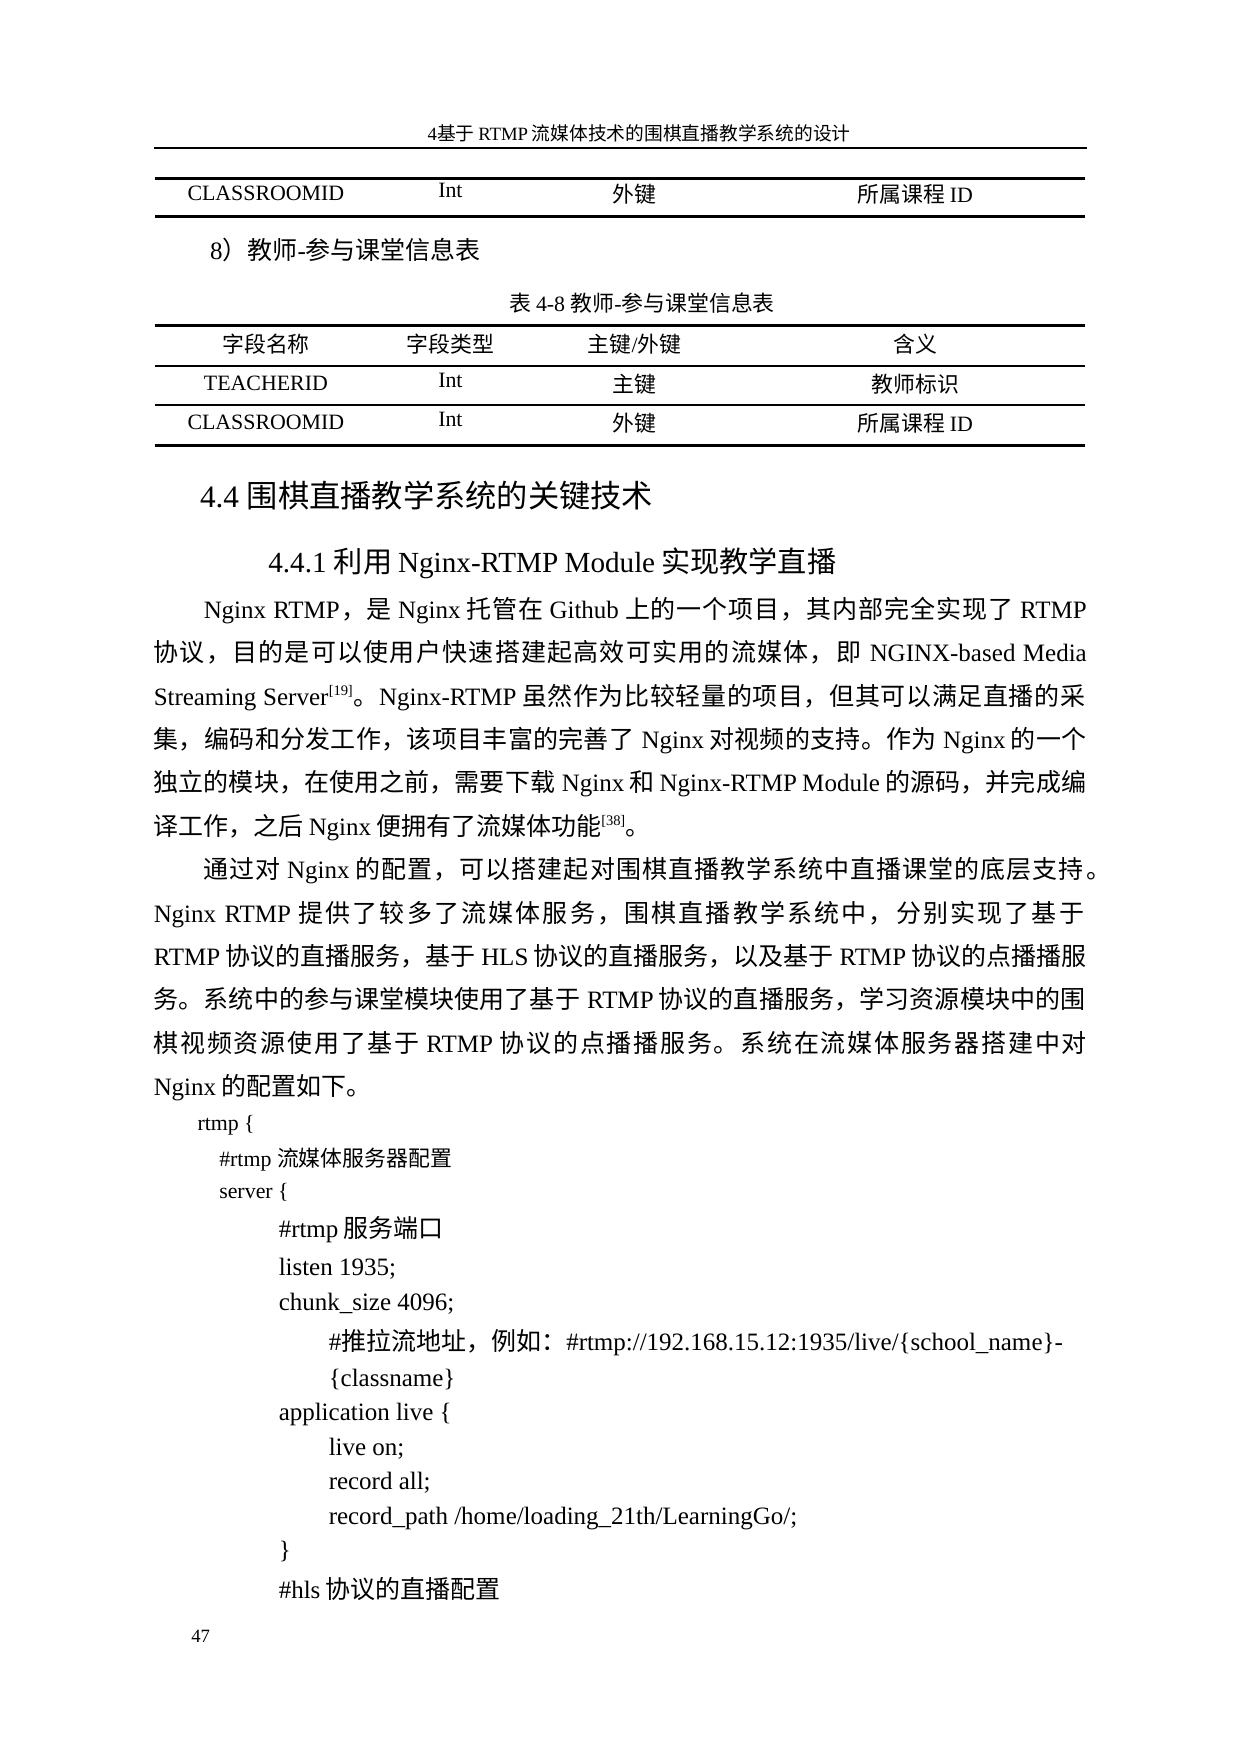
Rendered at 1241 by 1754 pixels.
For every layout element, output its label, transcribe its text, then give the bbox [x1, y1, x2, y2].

text Nginx RTMP，是Nginx托管在Github上的一个项目，其内部完全实现了RTMP协议，目的是可以使用户快速搭建起高效可实用的流媒体，即NGINX-based Media Streaming Server[19]。Nginx-RTMP虽然作为比较轻量的项目，但其可以满足直播的采集，编码和分发工作，该项目丰富的完善了Nginx对视频的支持。作为Nginx的一个独立的模块，在使用之前，需要下载Nginx和Nginx-RTMP Module的源码，并完成编译工作，之后Nginx便拥有了流媒体功能[38]。 [153, 589, 1087, 842]
table_cell 主键 [524, 367, 701, 404]
text rtmp { [153, 1110, 1087, 1136]
text 通过对Nginx的配置，可以搭建起对围棋直播教学系统中直播课堂的底层支持。Nginx RTMP提供了较多了流媒体服务，围棋直播教学系统中，分别实现了基于RTMP协议的直播服务，基于HLS协议的直播服务，以及基于RTMP协议的点播播服务。系统中的参与课堂模块使用了基于RTMP协议的直播服务，学习资源模块中的围棋视频资源使用了基于RTMP协议的点播播服务。系统在流媒体服务器搭建中对Nginx的配置如下。 [153, 850, 1087, 1103]
subtitle 利用Nginx-RTMP Module实现教学直播 [268, 538, 1087, 581]
table_cell 教师标识 [701, 367, 1085, 404]
text 表4-8 教师-参与课堂信息表 [153, 286, 1087, 318]
table_header 字段类型 [376, 327, 524, 364]
table_cell Int [376, 367, 524, 404]
table_header 主键/外键 [524, 327, 701, 364]
subtitle 围棋直播教学系统的关键技术 [200, 472, 1087, 517]
table_cell CLASSROOMID [155, 180, 376, 214]
text #rtmp服务端口 [153, 1209, 1087, 1245]
text chunk_size 4096; [153, 1287, 1087, 1315]
table_cell 外键 [524, 180, 701, 214]
text 8）教师-参与课堂信息表 [153, 230, 1087, 266]
text record_path /home/loading_21th/LearningGo/; [153, 1501, 1087, 1530]
table_header 含义 [701, 327, 1085, 364]
text listen 1935; [153, 1252, 1087, 1281]
table_cell Int [376, 180, 524, 214]
table_cell 所属课程ID [701, 180, 1085, 214]
text record all; [153, 1466, 1087, 1495]
table_cell 外键 [524, 406, 701, 443]
text #rtmp 流媒体服务器配置 [153, 1141, 1087, 1172]
text application live { [153, 1397, 1087, 1426]
table_cell 所属课程ID [701, 406, 1085, 443]
text } [153, 1535, 1087, 1564]
text server { [153, 1178, 1087, 1204]
table_cell TEACHERID [155, 367, 376, 404]
text #推拉流地址，例如：#rtmp://192.168.15.12:1935/live/{school_name}-{classname} [328, 1321, 1087, 1392]
text #hls协议的直播配置 [153, 1570, 1087, 1606]
text live on; [153, 1432, 1087, 1461]
table_cell CLASSROOMID [155, 406, 376, 443]
table_header 字段名称 [155, 327, 376, 364]
table_cell Int [376, 406, 524, 443]
